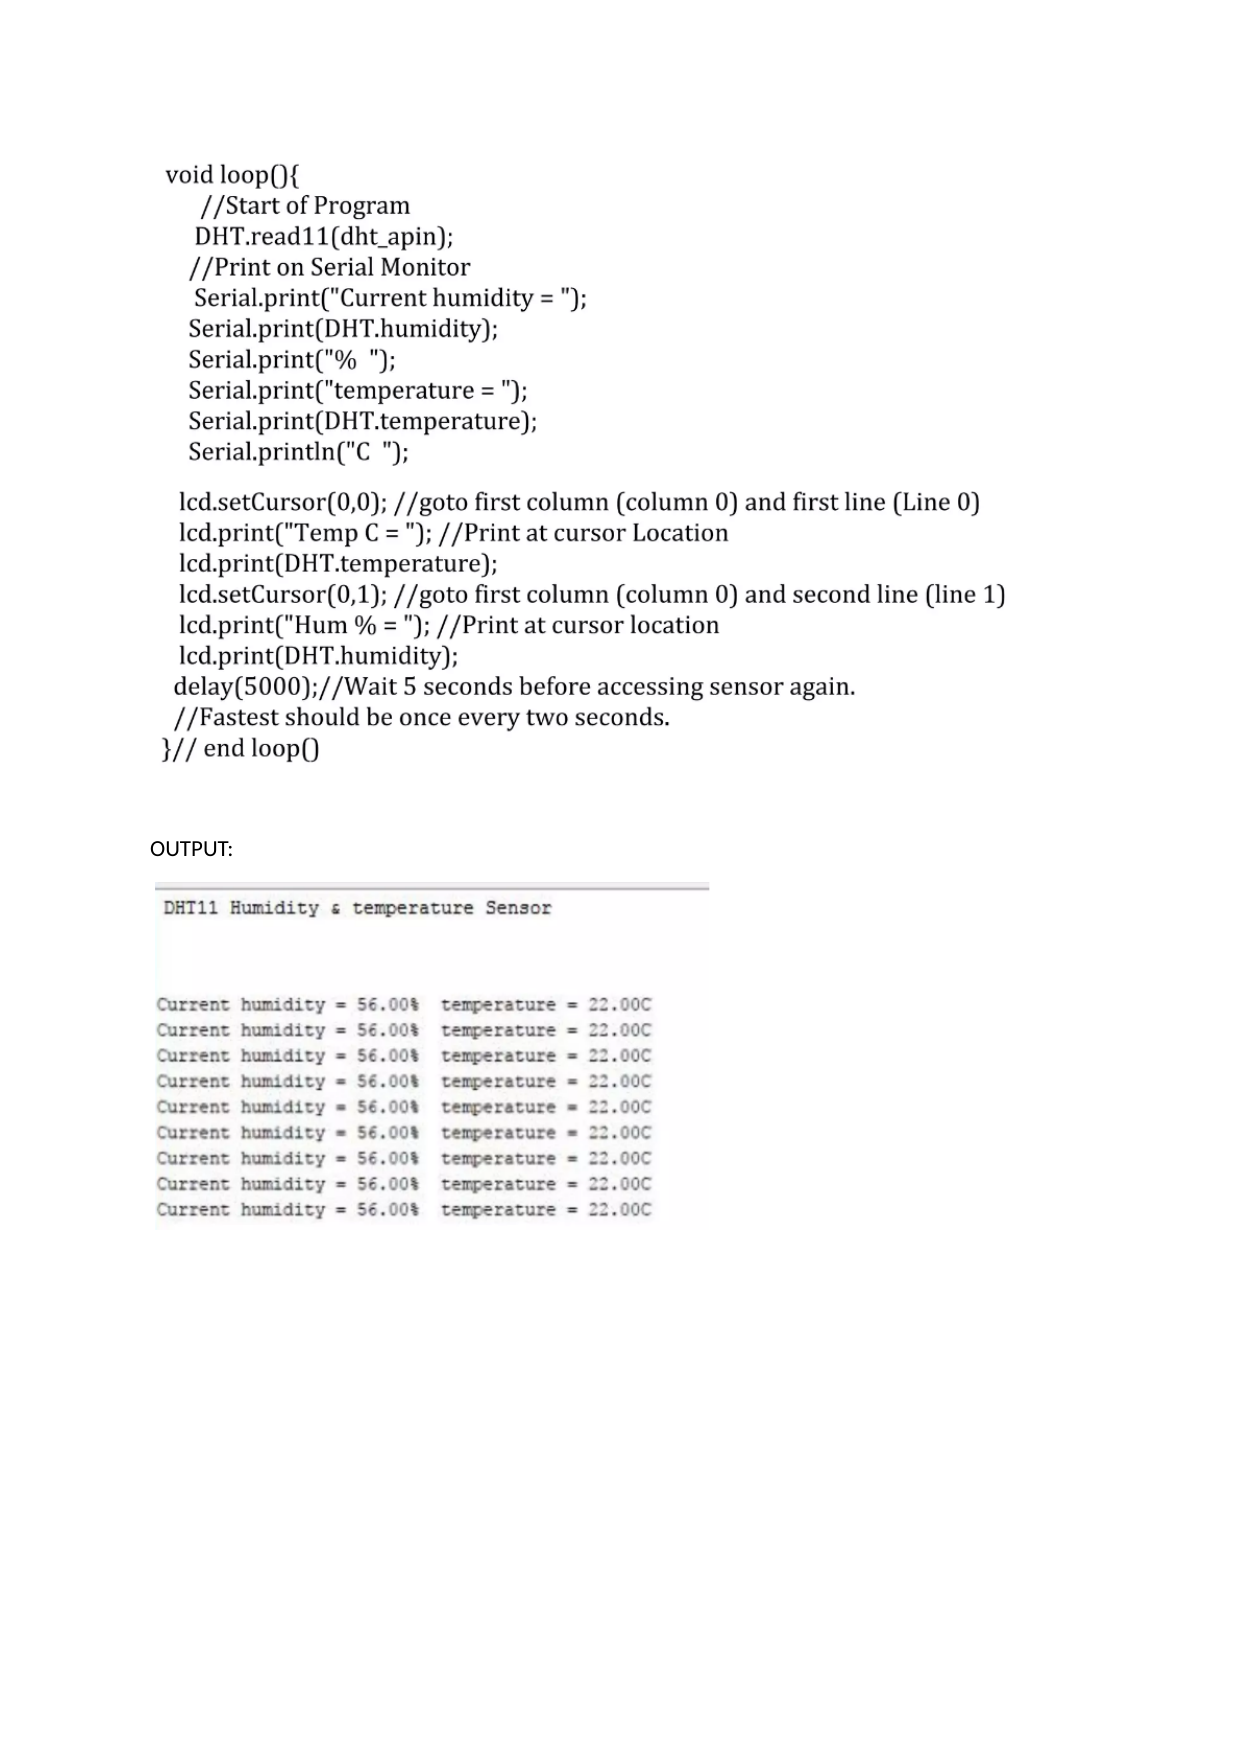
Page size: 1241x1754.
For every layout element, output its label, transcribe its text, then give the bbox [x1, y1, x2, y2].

text OUTPUT: [150, 834, 1090, 863]
picture [155, 881, 710, 1230]
picture [150, 487, 1030, 769]
picture [150, 150, 623, 469]
